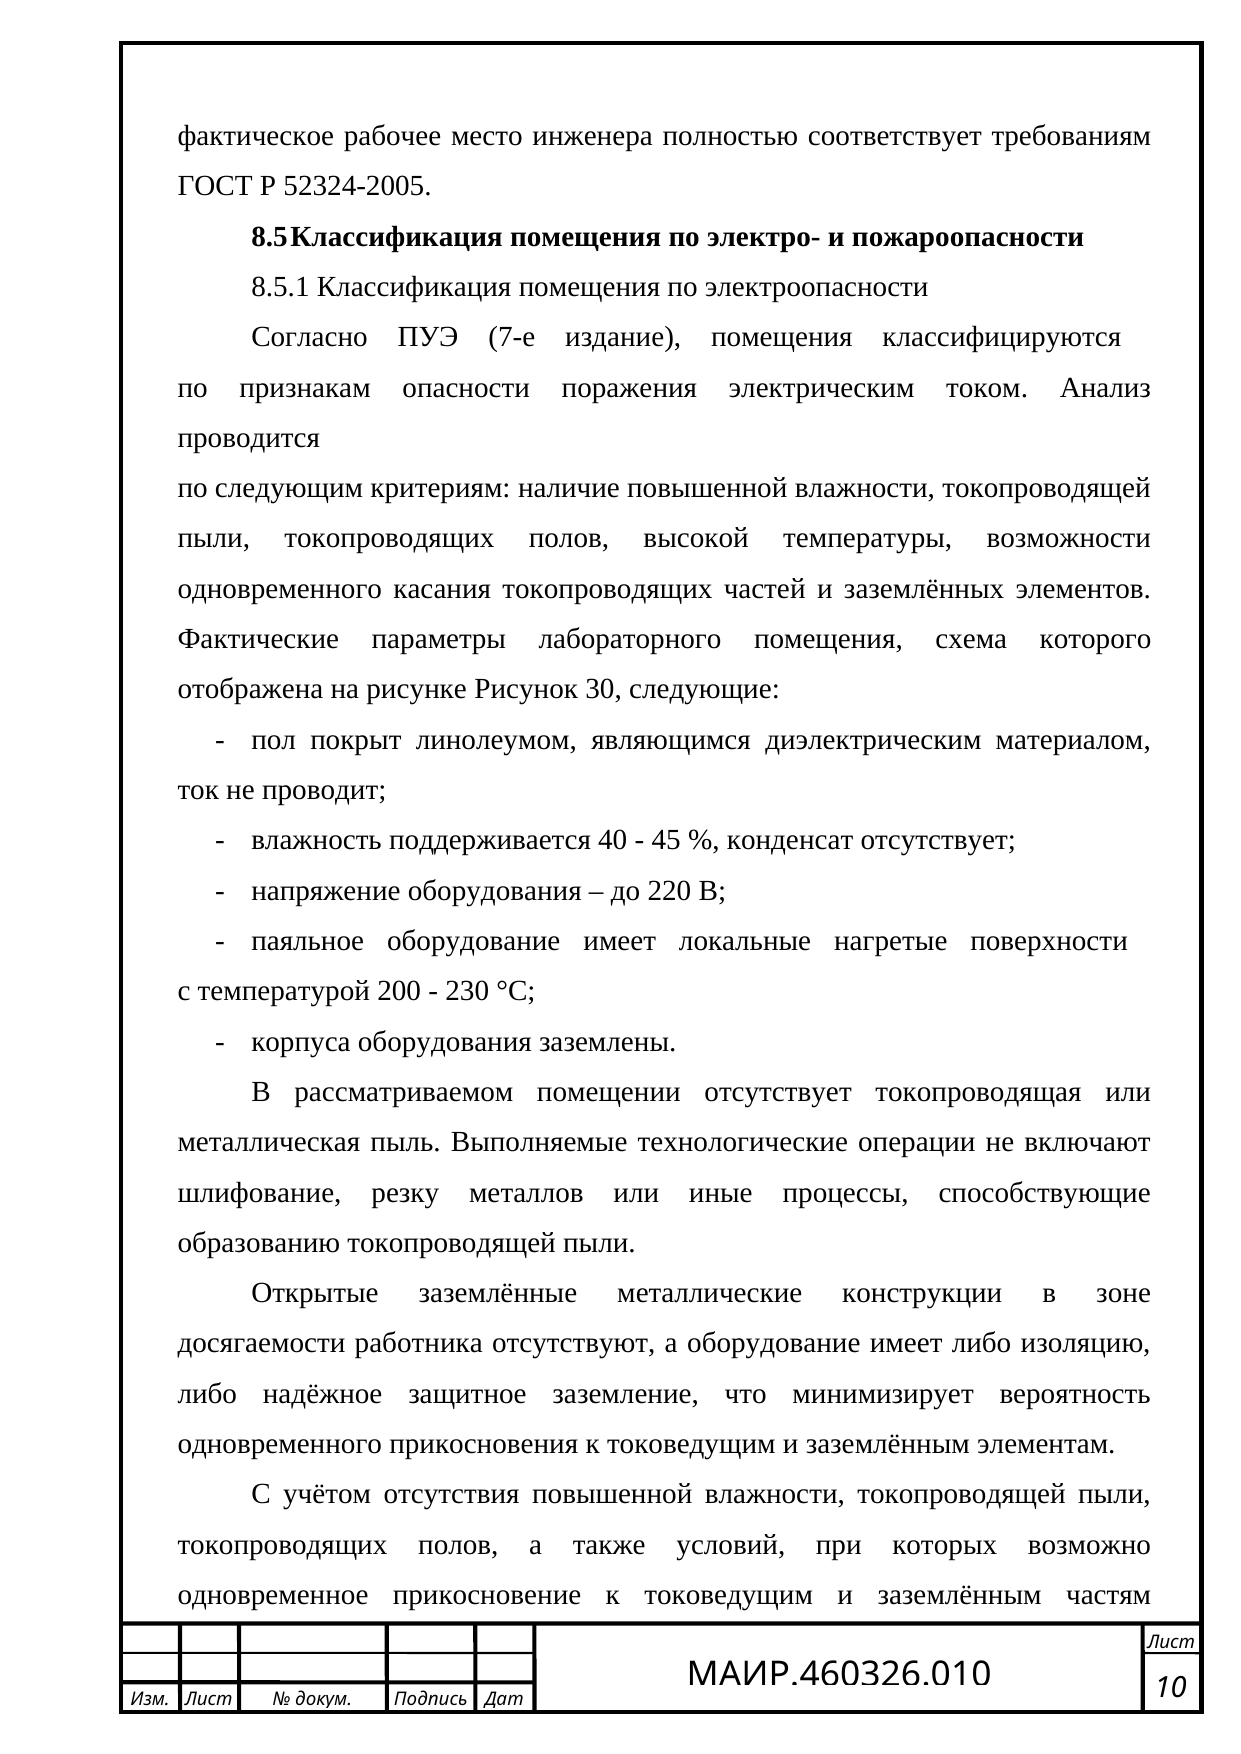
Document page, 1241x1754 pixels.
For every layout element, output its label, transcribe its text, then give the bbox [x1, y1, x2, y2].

list паяльное оборудование имеет локальные нагретые поверхности с температурой 200 - 230 °C; [177, 923, 1152, 1007]
subtitle 8.5.1 Классификация помещения по электроопасности [177, 269, 1152, 303]
list влажность поддерживается 40 - 45 %, конденсат отсутствует; [177, 822, 1152, 856]
list корпуса оборудования заземлены. [177, 1024, 1152, 1057]
list напряжение оборудования – до 220 В; [177, 873, 1152, 906]
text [177, 1477, 1152, 1611]
list пол покрыт линолеумом, являющимся диэлектрическим материалом, ток не проводит; [177, 722, 1152, 806]
subtitle Классификация помещения по электро- и пожароопасности [251, 219, 1152, 252]
text Открытые заземлённые металлические конструкции в зоне досягаемости работника отсутствуют, а оборудование имеет либо изоляцию, либо надёжное защитное заземление, что минимизирует вероятность одновременного прикосновения к токоведущим и заземлённым элементам. [177, 1275, 1152, 1460]
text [177, 118, 1152, 202]
text В рассматриваемом помещении отсутствует токопроводящая или металлическая пыль. Выполняемые технологические операции не включают шлифование, резку металлов или иные процессы, способствующие образованию токопроводящей пыли. [177, 1074, 1152, 1258]
